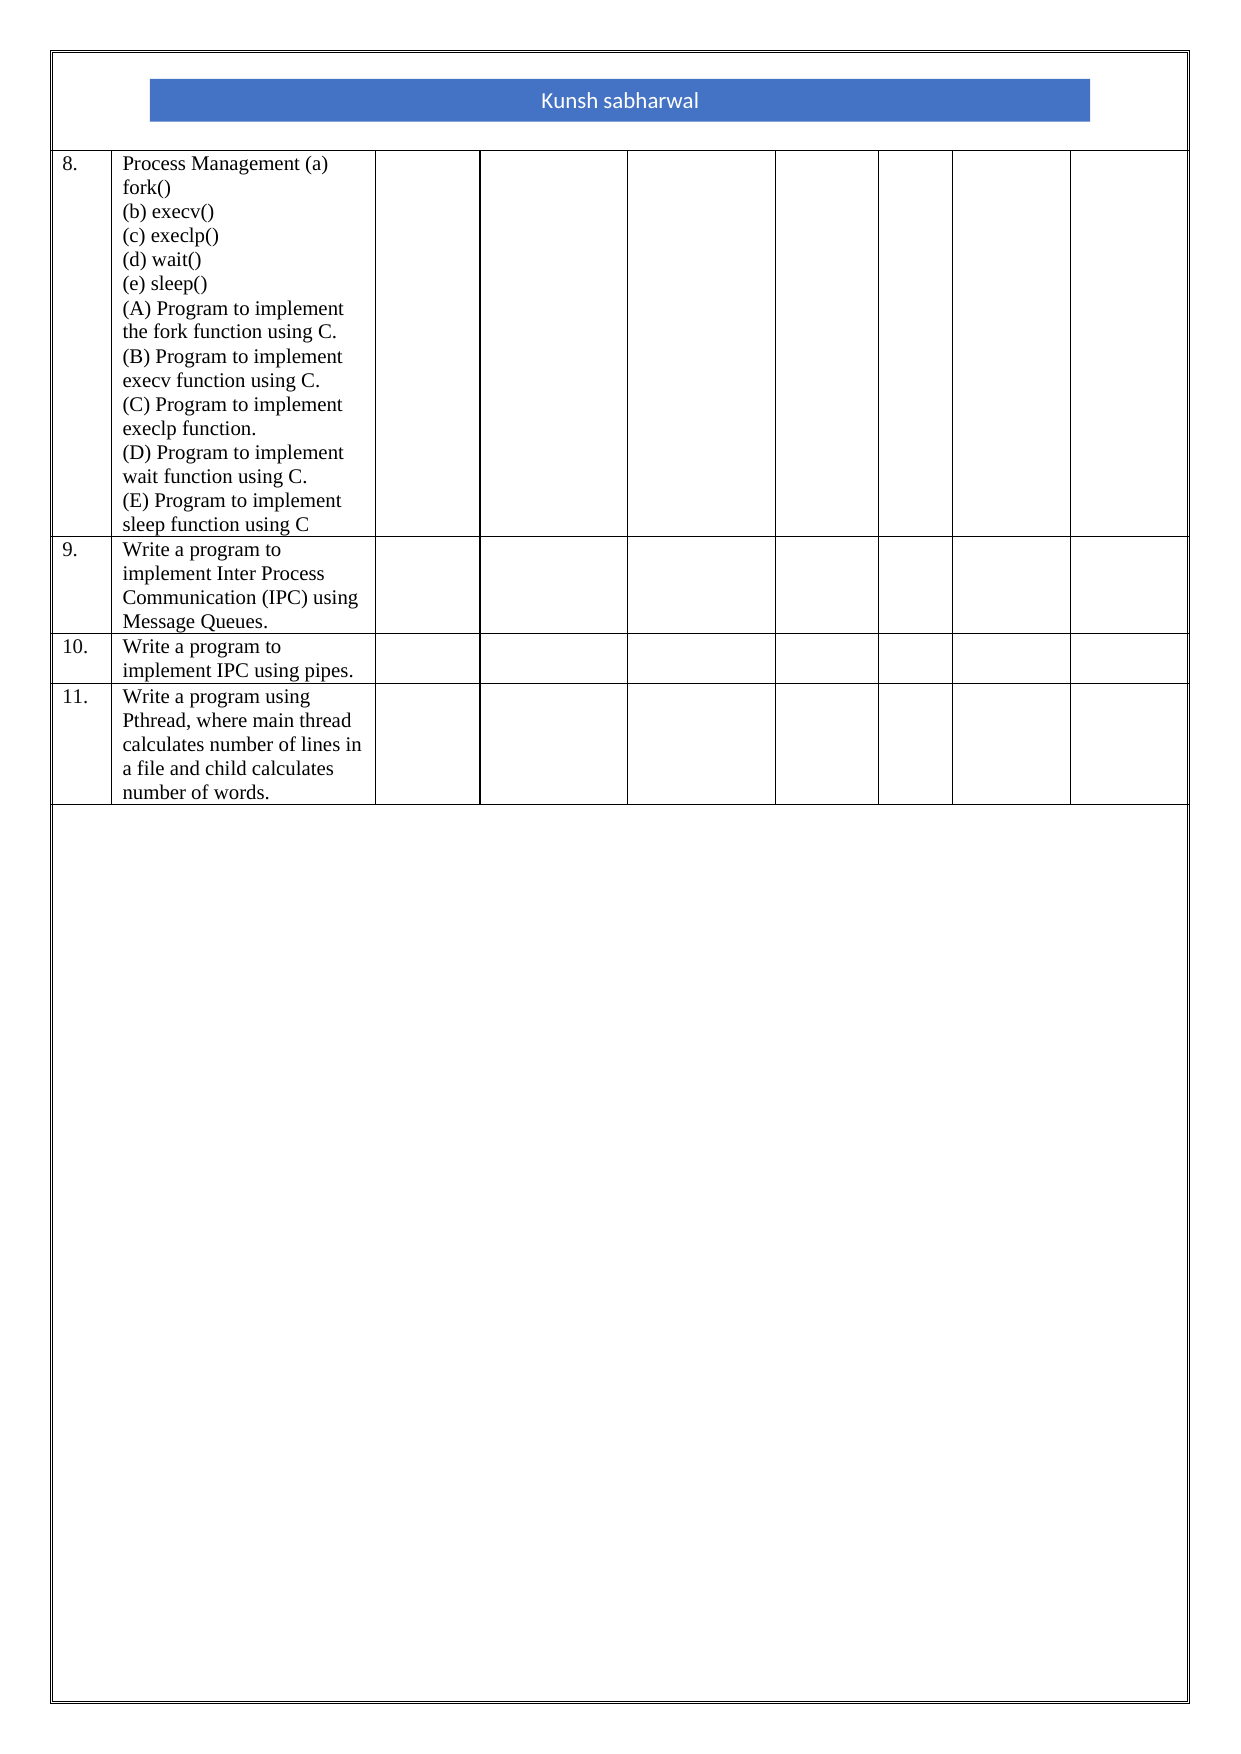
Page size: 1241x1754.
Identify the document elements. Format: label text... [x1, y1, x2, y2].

table_cell [1071, 634, 1187, 682]
table_cell [879, 537, 952, 633]
table_cell [628, 151, 775, 536]
table_cell [481, 634, 627, 682]
table_cell [879, 151, 952, 536]
table_cell Write a program to implement Inter Process Communication (IPC) using Message Queues. [112, 537, 375, 633]
table_cell 8. [53, 151, 111, 536]
table_cell [953, 684, 1070, 804]
table_cell [776, 634, 878, 682]
table_cell [376, 537, 479, 633]
table_cell [776, 151, 878, 536]
table_cell [879, 634, 952, 682]
table_cell Process Management (a) fork() (b) execv() (c) execlp() (d) wait() (e) sleep() (A) Program to implement the fork function using C. (B) Program to implement execv function using C. (C) Program to implement execlp function. (D) Program to implement wait function using C. (E) Program to implement sleep function using C [112, 151, 375, 536]
table_cell [628, 537, 775, 633]
table_cell [1071, 151, 1187, 536]
table_cell [481, 151, 627, 536]
table_cell Write a program using Pthread, where main thread calculates number of lines in a file and child calculates number of words. [112, 684, 375, 804]
table_cell [1071, 537, 1187, 633]
table_cell 11. [53, 684, 111, 804]
table_cell [953, 151, 1070, 536]
table_cell [953, 537, 1070, 633]
table_cell [1071, 684, 1187, 804]
table_cell 10. [53, 634, 111, 682]
table_cell Write a program to implement IPC using pipes. [112, 634, 375, 682]
table_cell [376, 151, 479, 536]
table_cell [376, 684, 479, 804]
table_cell [953, 634, 1070, 682]
table_cell [481, 537, 627, 633]
table_cell [628, 684, 775, 804]
table_cell 9. [53, 537, 111, 633]
table_cell [776, 684, 878, 804]
table_cell [376, 634, 479, 682]
table_cell [628, 634, 775, 682]
table_cell [879, 684, 952, 804]
table_cell [481, 684, 627, 804]
table_cell [776, 537, 878, 633]
